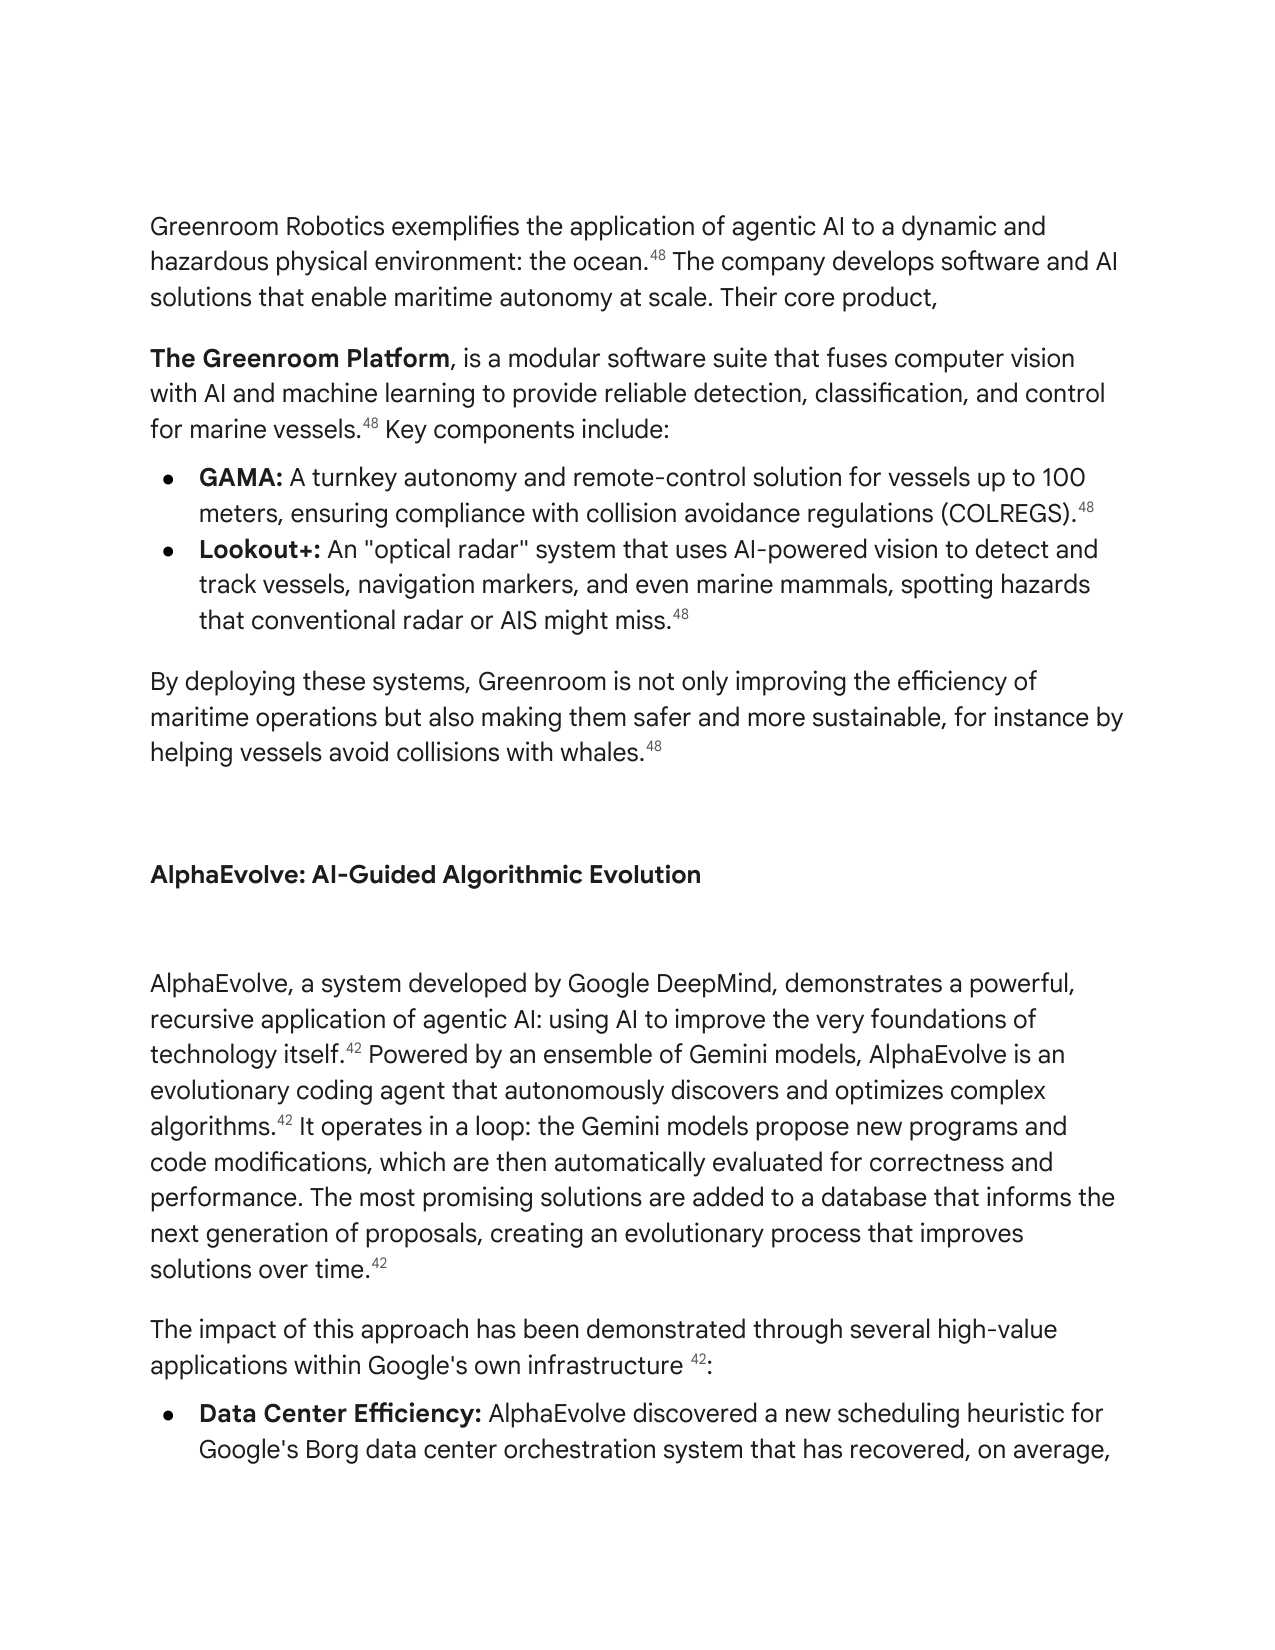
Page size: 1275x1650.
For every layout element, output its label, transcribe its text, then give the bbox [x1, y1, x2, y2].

subtitle AlphaEvolve: AI-Guided Algorithmic Evolution [150, 859, 1125, 891]
text AlphaEvolve, a system developed by Google DeepMind, demonstrates a powerful, recursive application of agentic AI: using AI to improve the very foundations of technology itself.42 Powered by an ensemble of Gemini models, AlphaEvolve is an evolutionary coding agent that autonomously discovers and optimizes complex algorithms.42 It operates in a loop: the Gemini models propose new programs and code modifications, which are then automatically evaluated for correctness and performance. The most promising solutions are added to a database that informs the next generation of proposals, creating an evolutionary process that improves solutions over time.42 [150, 968, 1125, 1285]
text The impact of this approach has been demonstrated through several high-value applications within Google's own infrastructure 42: [150, 1315, 1125, 1382]
text The Greenroom Platform, is a modular software suite that fuses computer vision with AI and machine learning to provide reliable detection, classification, and control for marine vessels.48 Key components include: [150, 343, 1125, 446]
list Lookout+: An "optical radar" system that uses AI-powered vision to detect and track vessels, navigation markers, and even marine mammals, spotting hazards that conventional radar or AIS might miss.48 [161, 534, 1125, 637]
list GAMA: A turnkey autonomy and remote-control solution for vessels up to 100 meters, ensuring compliance with collision avoidance regulations (COLREGS).48 [161, 463, 1125, 530]
text Greenroom Robotics exemplifies the application of agentic AI to a dynamic and hazardous physical environment: the ocean.48 The company develops software and AI solutions that enable maritime autonomy at scale. Their core product, [150, 211, 1125, 313]
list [161, 1399, 1125, 1466]
text By deploying these systems, Greenroom is not only improving the efficiency of maritime operations but also making them safer and more sustainable, for instance by helping vessels avoid collisions with whales.48 [150, 666, 1125, 769]
